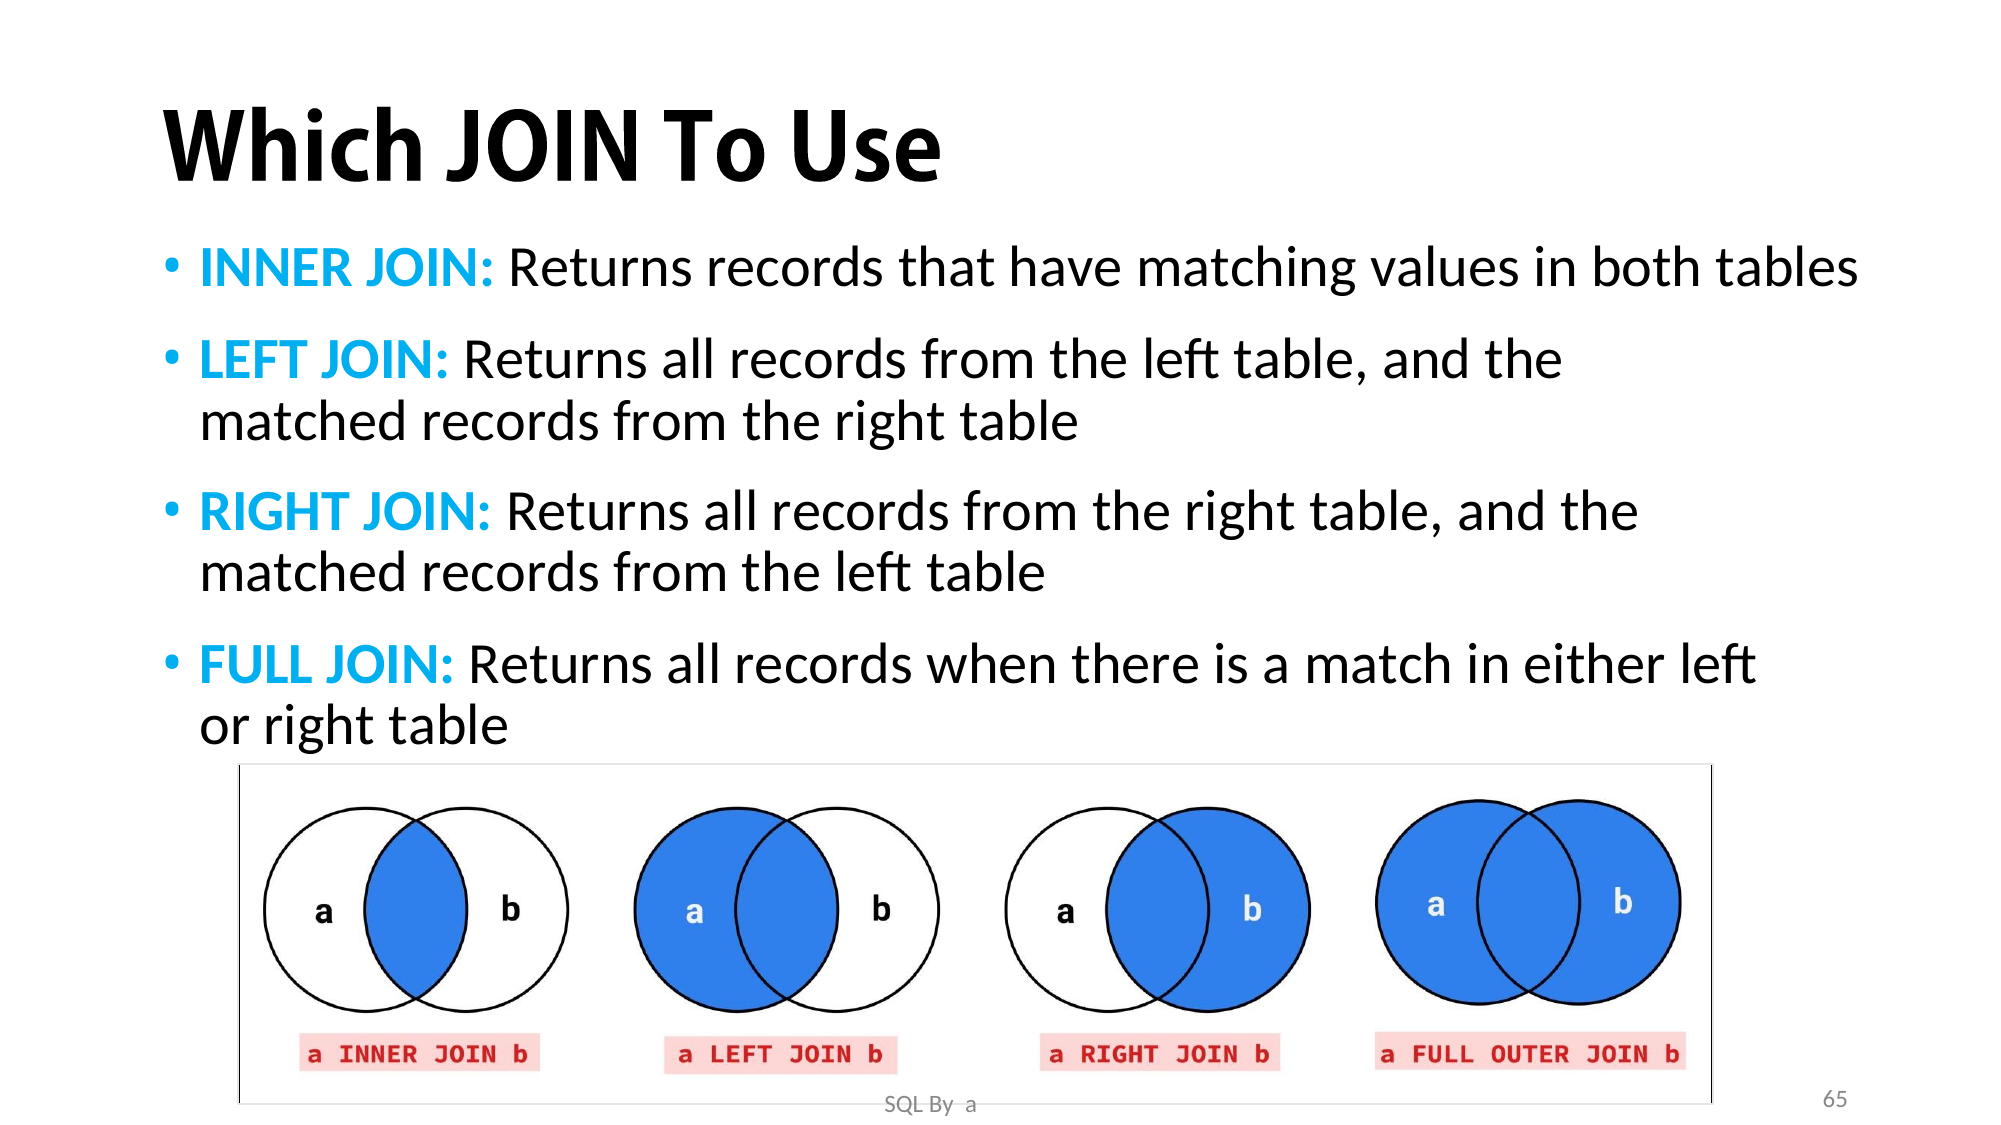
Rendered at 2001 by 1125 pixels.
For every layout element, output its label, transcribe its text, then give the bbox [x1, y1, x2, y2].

list LEFT JOIN: Returns all records from the left table, and the matched records from the right table [162, 322, 1781, 455]
list RIGHT JOIN: Returns all records from the right table, and the matched records from the left table [162, 475, 1854, 606]
list INNER JOIN: Returns records that have matching values in both tables [162, 224, 1996, 303]
picture [161, 91, 989, 207]
picture [240, 765, 1711, 1083]
text 65 [4, 1083, 1848, 1114]
list FULL JOIN: Returns all records when there is a match in either left or right table [162, 628, 1817, 759]
